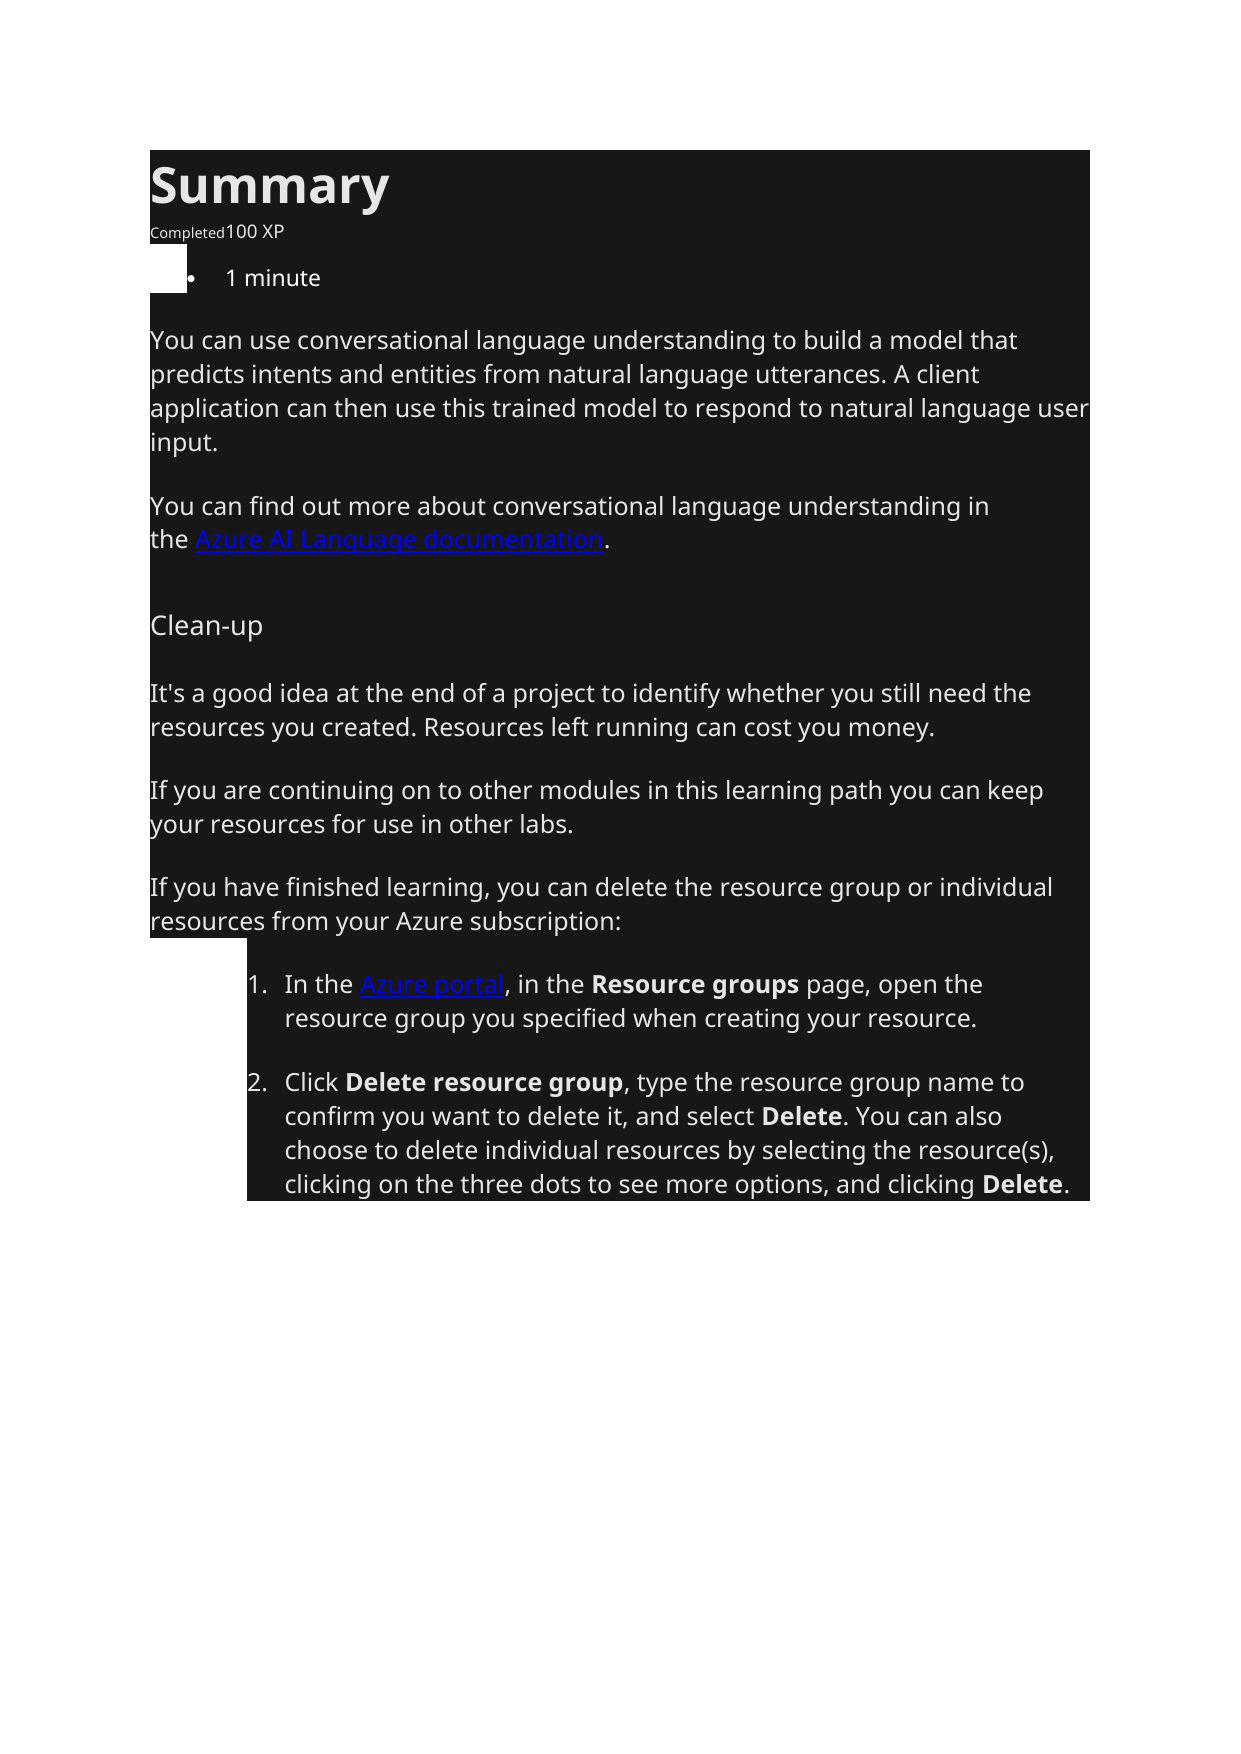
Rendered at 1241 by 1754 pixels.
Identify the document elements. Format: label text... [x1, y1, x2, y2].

text If you have finished learning, you can delete the resource group or individual resources from your Azure subscription: [150, 870, 1090, 938]
subtitle Summary [150, 150, 1090, 218]
list 1 minute [187, 262, 1090, 293]
text You can find out more about conversational language understanding in the Azure AI Language documentation. [150, 488, 1090, 556]
text You can use conversational language understanding to build a model that predicts intents and entities from natural language utterances. A client application can then use this trained model to respond to natural language user input. [150, 323, 1090, 459]
text It's a good idea at the end of a project to identify whether you still need the resources you created. Resources left running can cost you money. [150, 675, 1090, 743]
list Click Delete resource group, type the resource group name to confirm you want to delete it, and select Delete. You can also choose to delete individual resources by selecting the resource(s), clicking on the three dots to see more options, and clicking Delete. [247, 1064, 1090, 1201]
text Completed100 XP [150, 218, 1090, 244]
subtitle Clean-up [150, 606, 1090, 643]
list In the Azure portal, in the Resource groups page, open the resource group you specified when creating your resource. [247, 967, 1090, 1035]
text If you are continuing on to other modules in this learning path you can keep your resources for use in other labs. [150, 772, 1090, 841]
